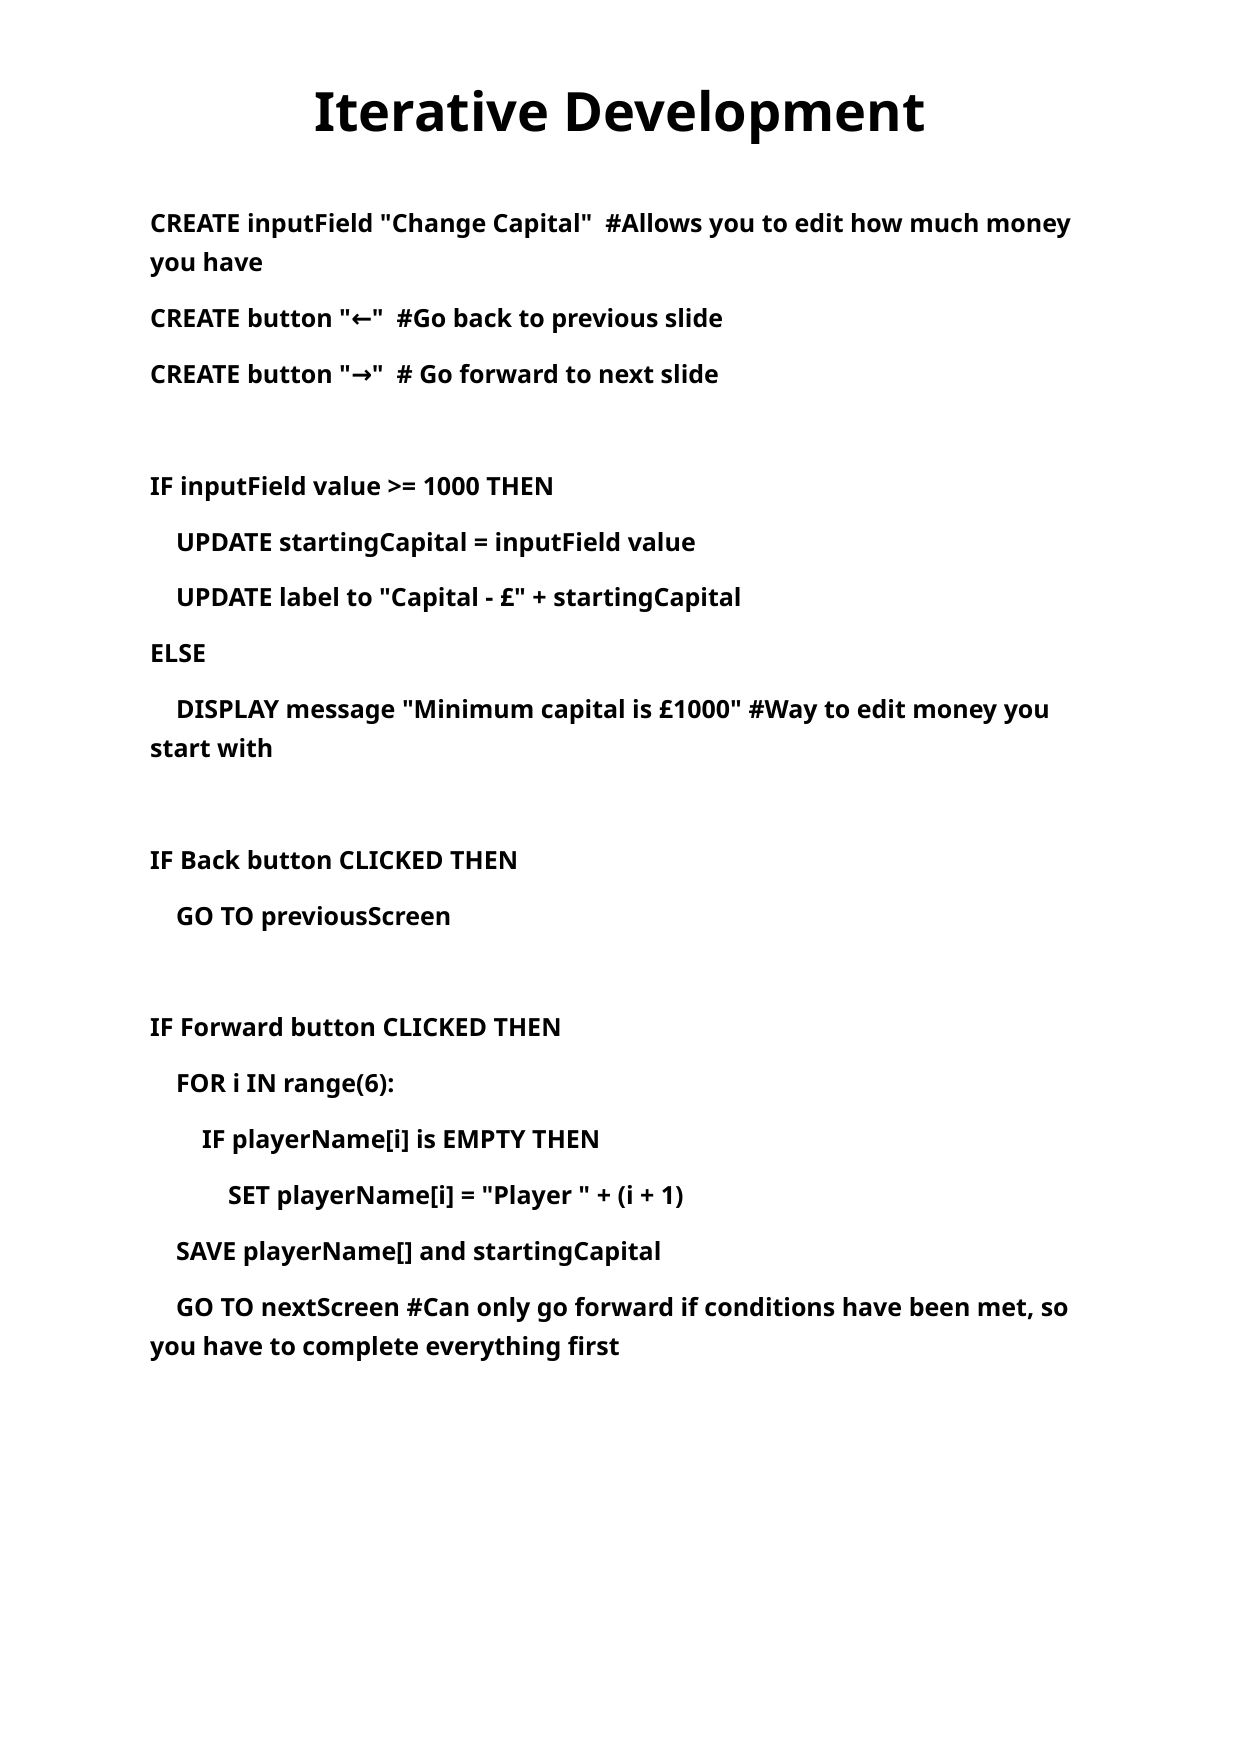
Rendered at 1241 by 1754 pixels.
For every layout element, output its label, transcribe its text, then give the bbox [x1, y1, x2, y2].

text GO TO nextScreen #Can only go forward if conditions have been met, so you have to complete everything first [150, 1289, 1090, 1362]
text CREATE inputField "Change Capital" #Allows you to edit how much money you have [150, 206, 1090, 279]
text CREATE button "→" # Go forward to next slide [150, 357, 1090, 391]
text SET playerName[i] = "Player " + (i + 1) [150, 1177, 1090, 1212]
text UPDATE startingCapital = inputField value [150, 524, 1090, 558]
text IF inputField value >= 1000 THEN [150, 468, 1090, 502]
text IF playerName[i] is EMPTY THEN [150, 1122, 1090, 1156]
text ELSE [150, 636, 1090, 670]
text GO TO previousScreen [150, 898, 1090, 932]
text IF Back button CLICKED THEN [150, 842, 1090, 877]
text DISPLAY message "Minimum capital is £1000" #Way to edit money you start with [150, 692, 1090, 765]
text SAVE playerName[] and startingCapital [150, 1233, 1090, 1267]
text CREATE button "←" #Go back to previous slide [150, 301, 1090, 335]
text UPDATE label to "Capital - £" + startingCapital [150, 580, 1090, 614]
text IF Forward button CLICKED THEN [150, 1010, 1090, 1044]
text FOR i IN range(6): [150, 1066, 1090, 1100]
